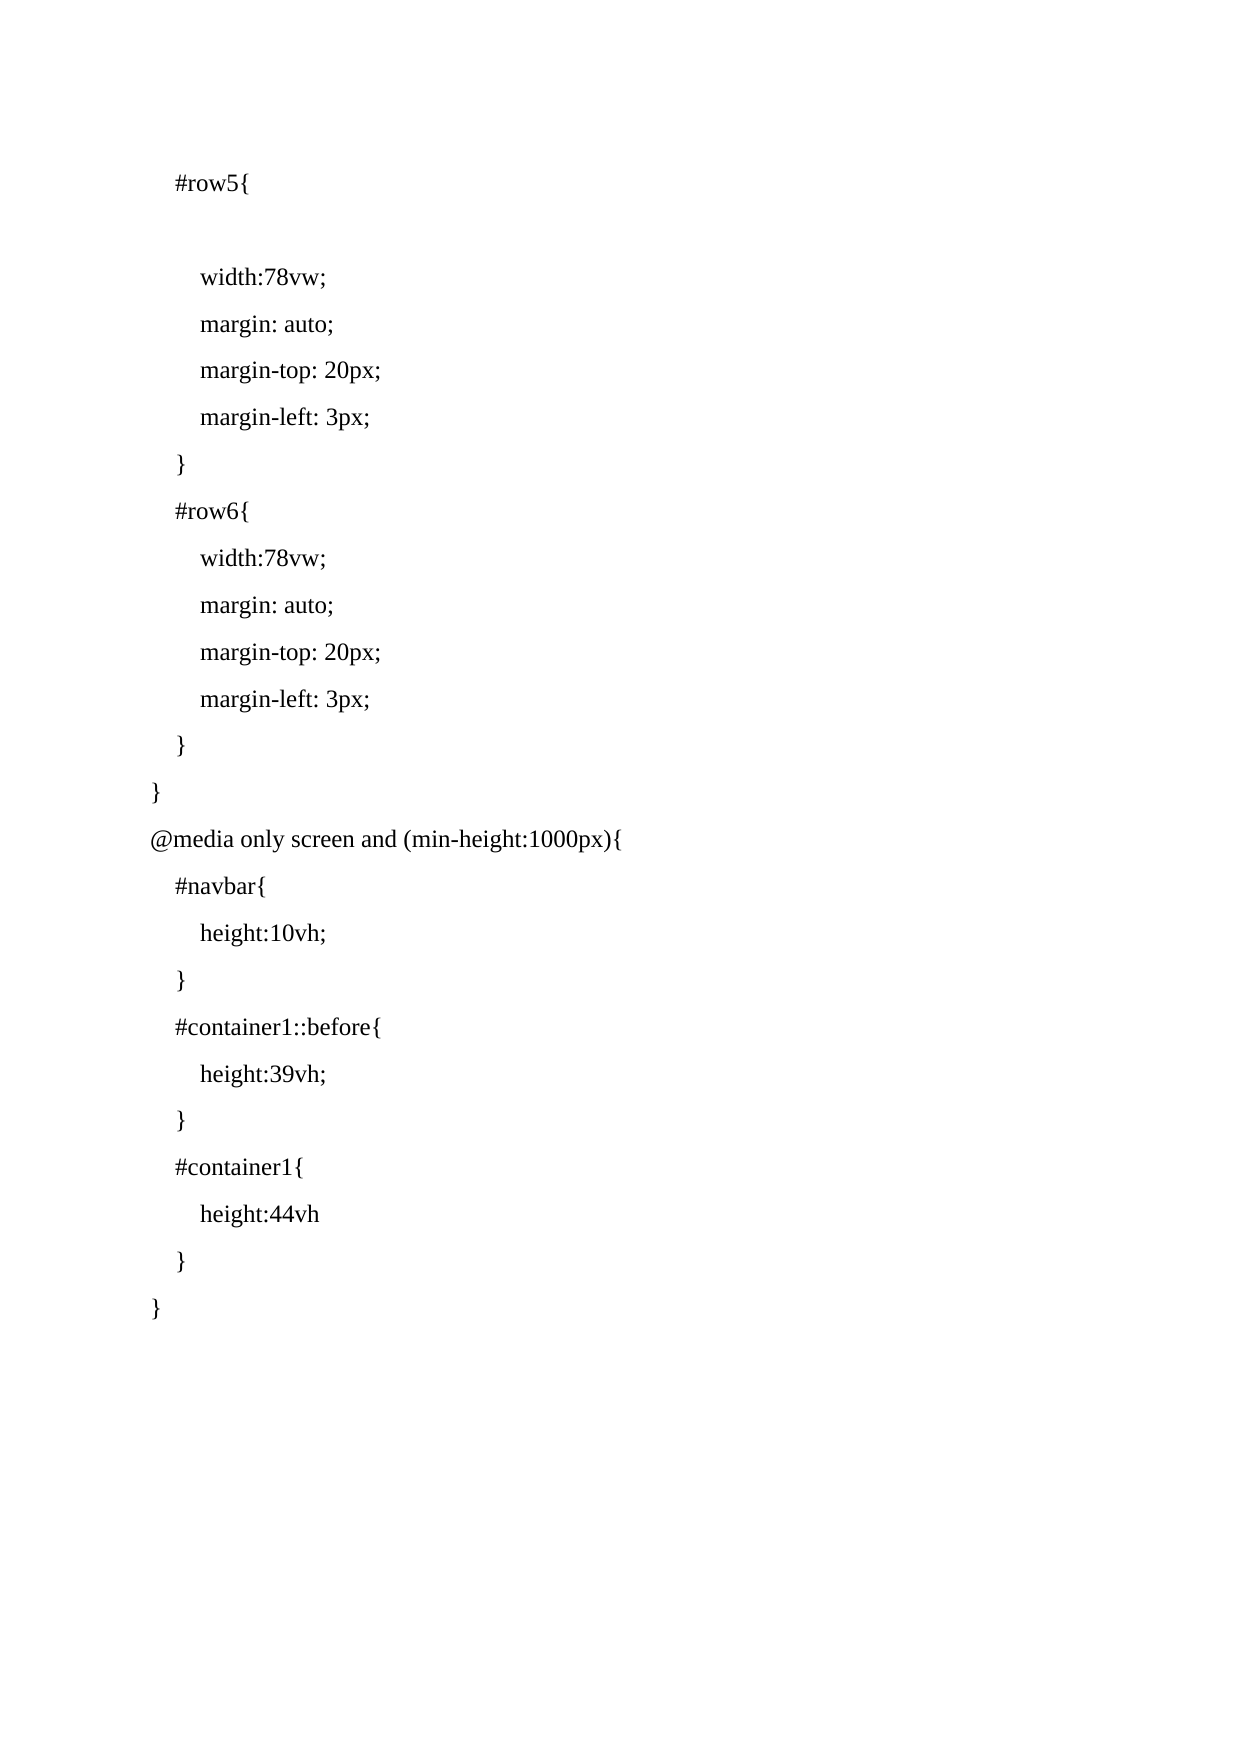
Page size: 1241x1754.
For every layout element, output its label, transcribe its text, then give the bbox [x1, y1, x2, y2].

text margin-top: 20px; [150, 337, 1090, 384]
text } [150, 759, 1090, 806]
text margin-top: 20px; [150, 619, 1090, 666]
text #row5{ [150, 150, 1090, 197]
text height:39vh; [150, 1041, 1090, 1087]
text width:78vw; [150, 525, 1090, 572]
text } [150, 1228, 1090, 1275]
text margin-left: 3px; [150, 666, 1090, 712]
text margin-left: 3px; [150, 384, 1090, 431]
text height:44vh [150, 1181, 1090, 1228]
text } [150, 1087, 1090, 1134]
text margin: auto; [150, 291, 1090, 337]
text } [150, 1275, 1090, 1322]
text #navbar{ [150, 853, 1090, 900]
text width:78vw; [150, 244, 1090, 291]
text @media only screen and (min-height:1000px){ [150, 806, 1090, 853]
text } [150, 947, 1090, 994]
text height:10vh; [150, 900, 1090, 947]
text #container1::before{ [150, 994, 1090, 1041]
text } [150, 431, 1090, 478]
text #row6{ [150, 478, 1090, 525]
text #container1{ [150, 1134, 1090, 1181]
text margin: auto; [150, 572, 1090, 619]
text } [150, 712, 1090, 759]
